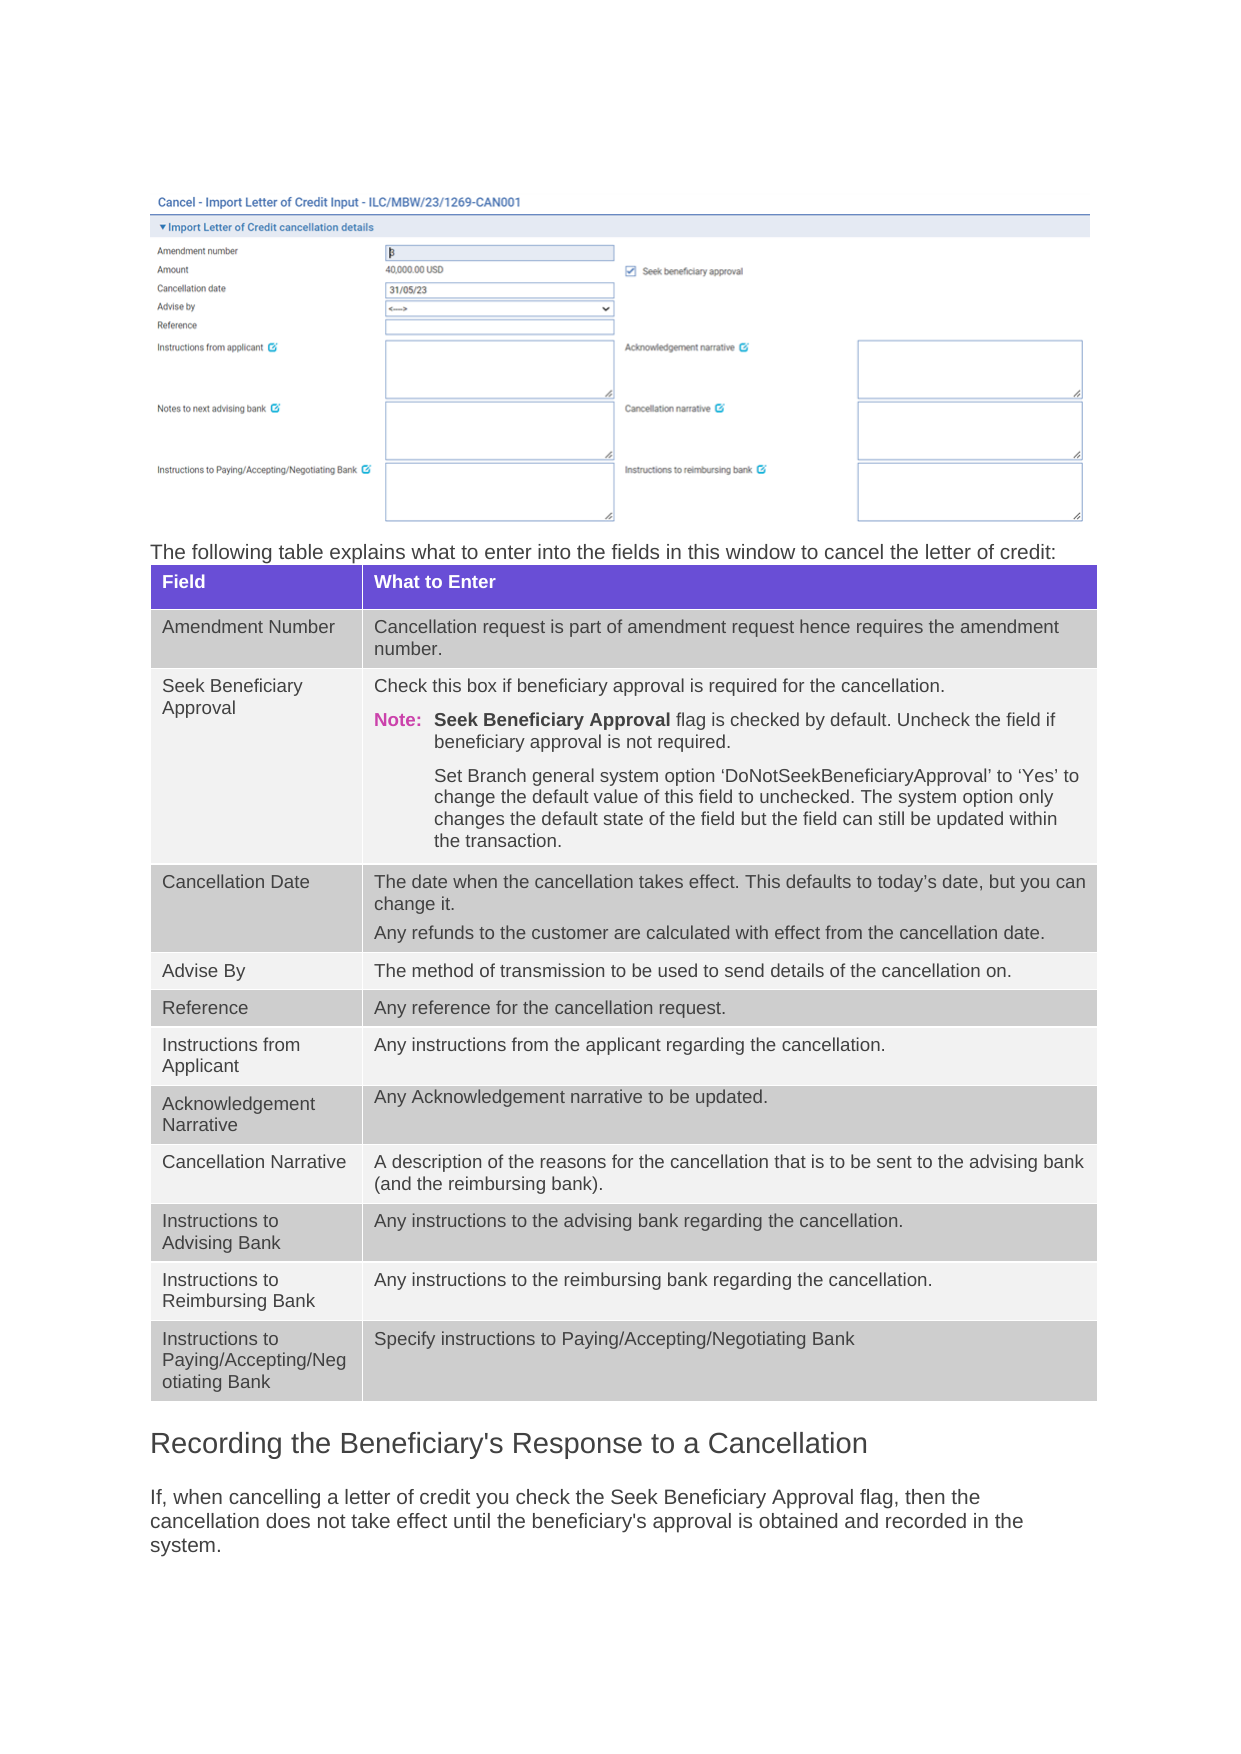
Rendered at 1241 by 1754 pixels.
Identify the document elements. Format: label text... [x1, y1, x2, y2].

table_cell Instructions to Reimbursing Bank [151, 1263, 362, 1320]
table_cell A description of the reasons for the cancellation that is to be sent to the advising bank (and the reimbursing bank). [363, 1145, 1097, 1203]
table_header What to Enter [363, 565, 1097, 609]
table_cell Any instructions to the reimbursing bank regarding the cancellation. [363, 1263, 1097, 1320]
table_cell Any Acknowledgement narrative to be updated. [363, 1086, 1097, 1144]
table_cell The method of transmission to be used to send details of the cancellation on. [363, 953, 1097, 989]
table_cell Reference [151, 990, 362, 1026]
table_cell Seek Beneficiary Approval [151, 669, 362, 863]
table_cell The date when the cancellation takes effect. This defaults to today’s date, but you can change it. Any refunds to the customer are calculated with effect from the cancellation date. [363, 865, 1097, 952]
table_cell Amendment Number [151, 610, 362, 668]
table_cell Any reference for the cancellation request. [363, 990, 1097, 1026]
table_cell Instructions to Advising Bank [151, 1204, 362, 1261]
table_cell Instructions to Paying/Accepting/Negotiating Bank [151, 1321, 362, 1401]
subtitle Recording the Beneficiary's Response to a Cancellation [150, 1427, 1090, 1460]
table_cell Cancellation Narrative [151, 1145, 362, 1203]
table_cell Cancellation request is part of amendment request hence requires the amendment number. [363, 610, 1097, 668]
table_cell Check this box if beneficiary approval is required for the cancellation. Seek Beneficiary Approval flag is checked by default. Uncheck the field if beneficiary approval is not required. Set Branch general system option ‘DoNotSeekBeneficiaryApproval’ to ‘Yes’ to change the default value of this field to unchecked. The system option only changes the default state of the field but the field can still be updated within the transaction. [363, 669, 1097, 863]
picture [150, 193, 1090, 528]
table_cell Instructions from Applicant [151, 1028, 362, 1085]
table_cell Any instructions from the applicant regarding the cancellation. [363, 1028, 1097, 1085]
table_cell Cancellation Date [151, 865, 362, 952]
text If, when cancelling a letter of credit you check the Seek Beneficiary Approval flag, then the cancellation does not take effect until the beneficiary's approval is obtained and recorded in the system. [150, 1485, 1090, 1557]
table_cell Advise By [151, 953, 362, 989]
table_header Field [151, 565, 362, 609]
table_cell Specify instructions to Paying/Accepting/Negotiating Bank [363, 1321, 1097, 1401]
table_cell Acknowledgement Narrative [151, 1086, 362, 1144]
table_cell Any instructions to the advising bank regarding the cancellation. [363, 1204, 1097, 1261]
text The following table explains what to enter into the fields in this window to cancel the letter of credit: [150, 540, 1090, 564]
